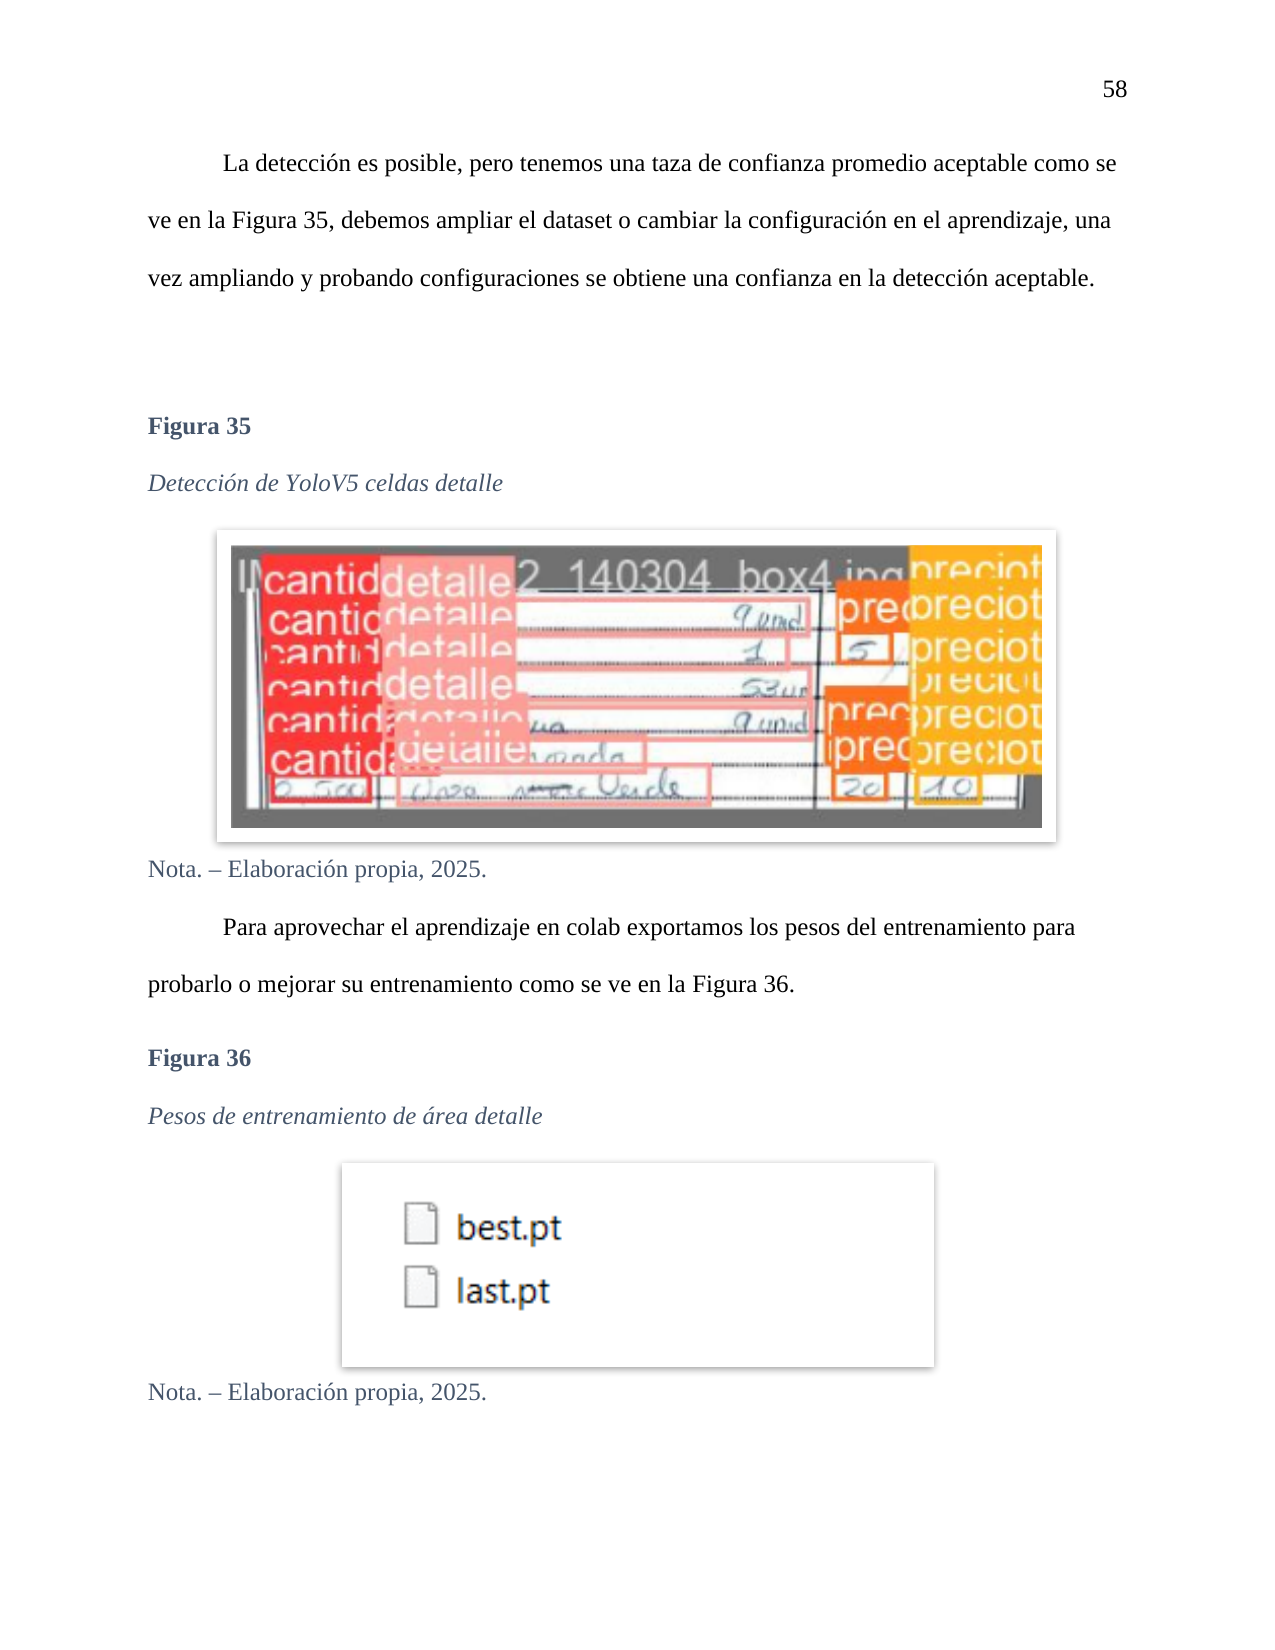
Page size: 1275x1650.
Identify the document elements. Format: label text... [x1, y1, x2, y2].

text La detección es posible, pero tenemos una taza de confianza promedio aceptable como se ve en la Figura 35, debemos ampliar el dataset o cambiar la configuración en el aprendizaje, una vez ampliando y probando configuraciones se obtiene una confianza en la detección aceptable. [148, 148, 1127, 291]
text Nota. – Elaboración propia, 2025. [148, 1377, 1127, 1406]
picture [231, 545, 1042, 828]
picture [356, 1177, 919, 1353]
text Para aprovechar el aprendizaje en colab exportamos los pesos del entrenamiento para probarlo o mejorar su entrenamiento como se ve en la Figura 36. [148, 912, 1127, 998]
text Nota. – Elaboración propia, 2025. [148, 854, 1127, 883]
text Figura 35 Detección de YoloV5 celdas detalle [148, 411, 1127, 497]
text Figura 36 Pesos de entrenamiento de área detalle [148, 1043, 1127, 1130]
